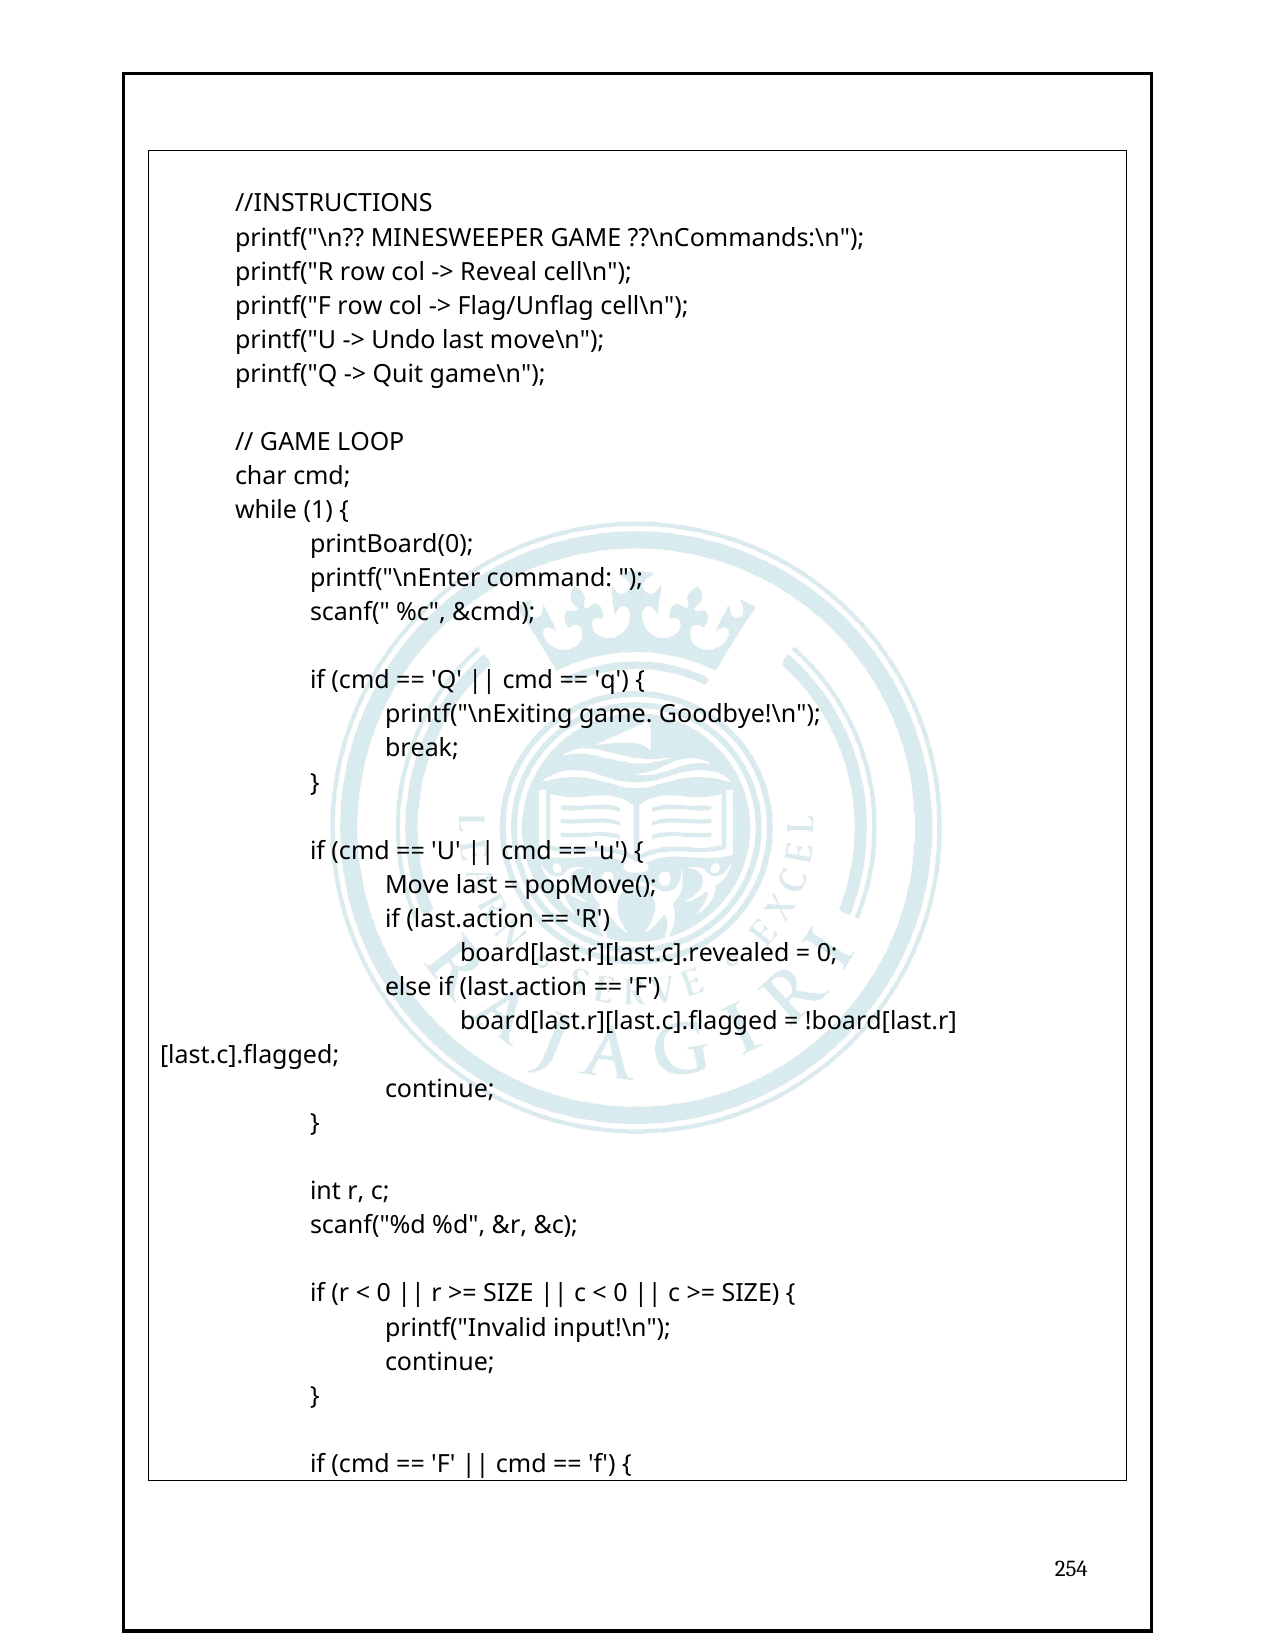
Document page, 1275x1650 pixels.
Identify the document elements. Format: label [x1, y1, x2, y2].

table_cell [149, 151, 1126, 1479]
